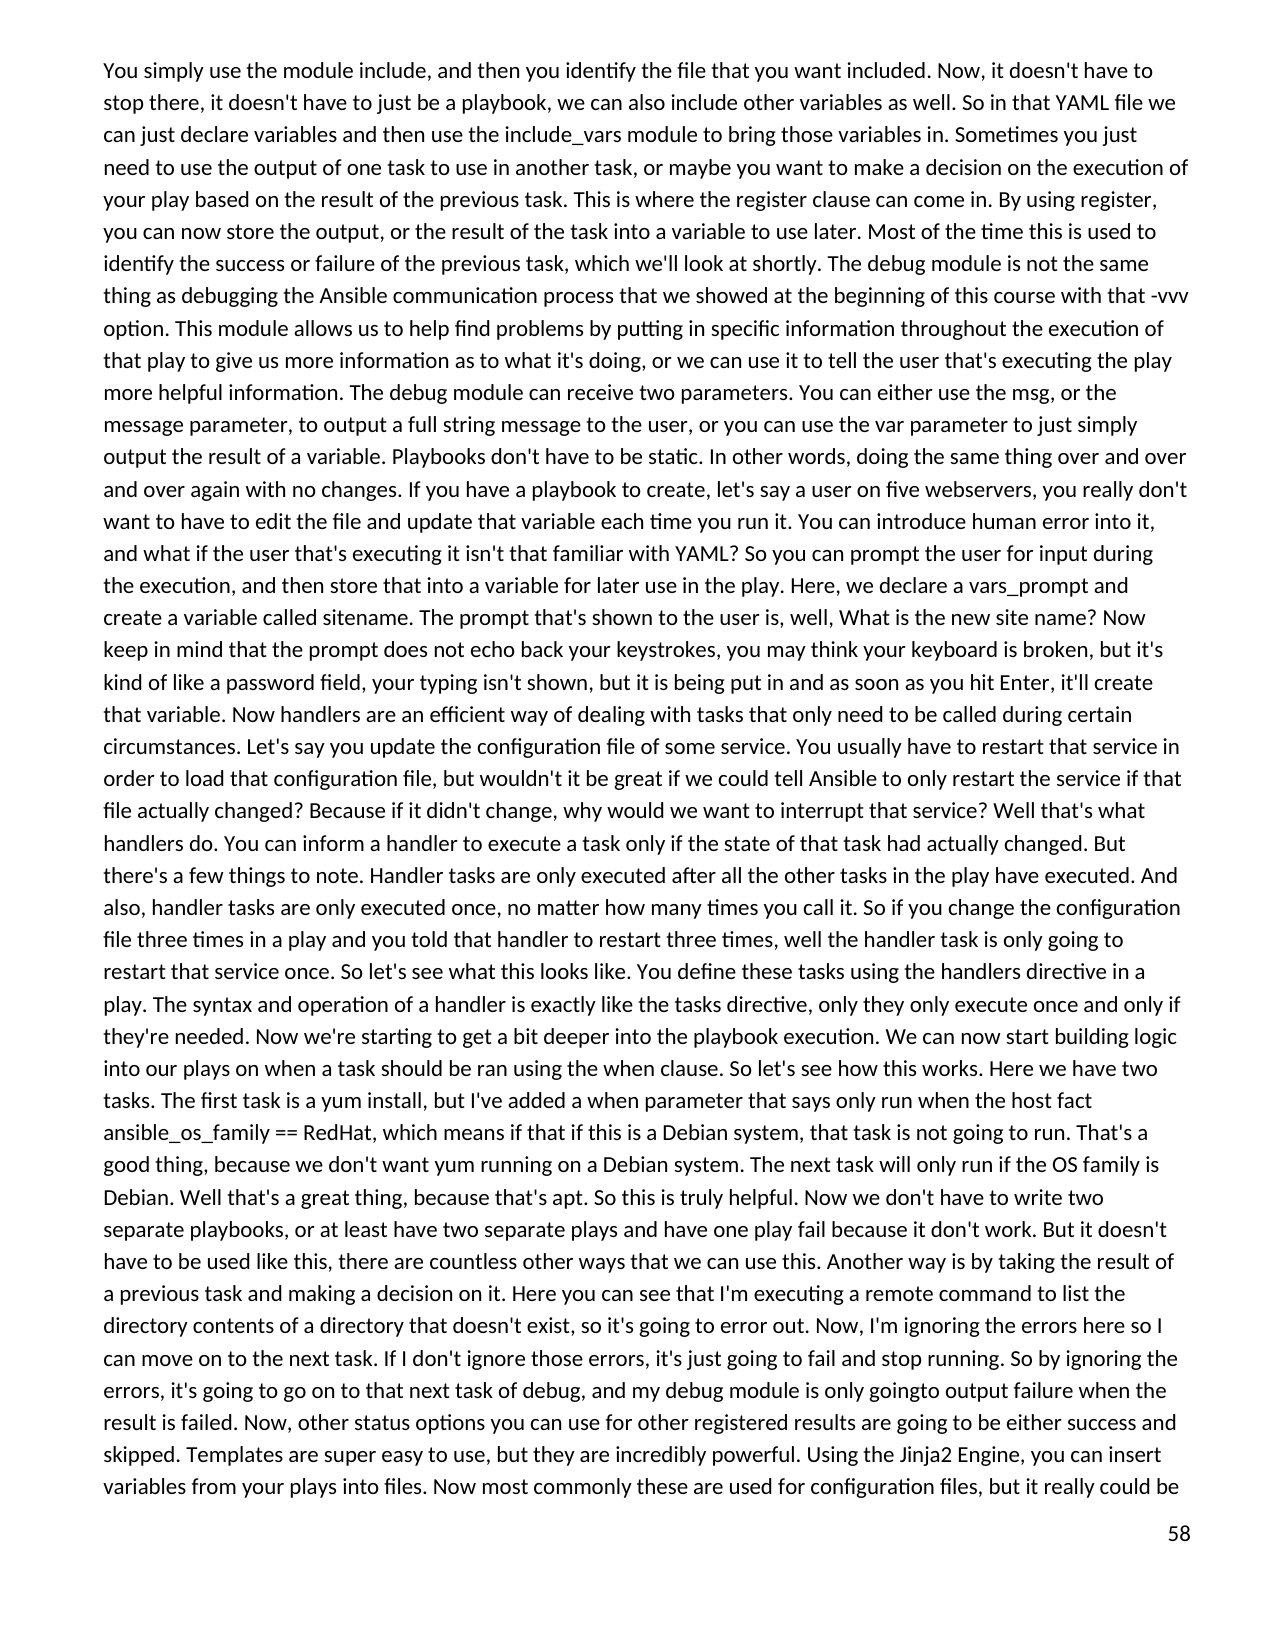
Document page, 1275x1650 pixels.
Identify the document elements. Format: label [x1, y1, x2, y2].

text [103, 56, 1191, 1501]
